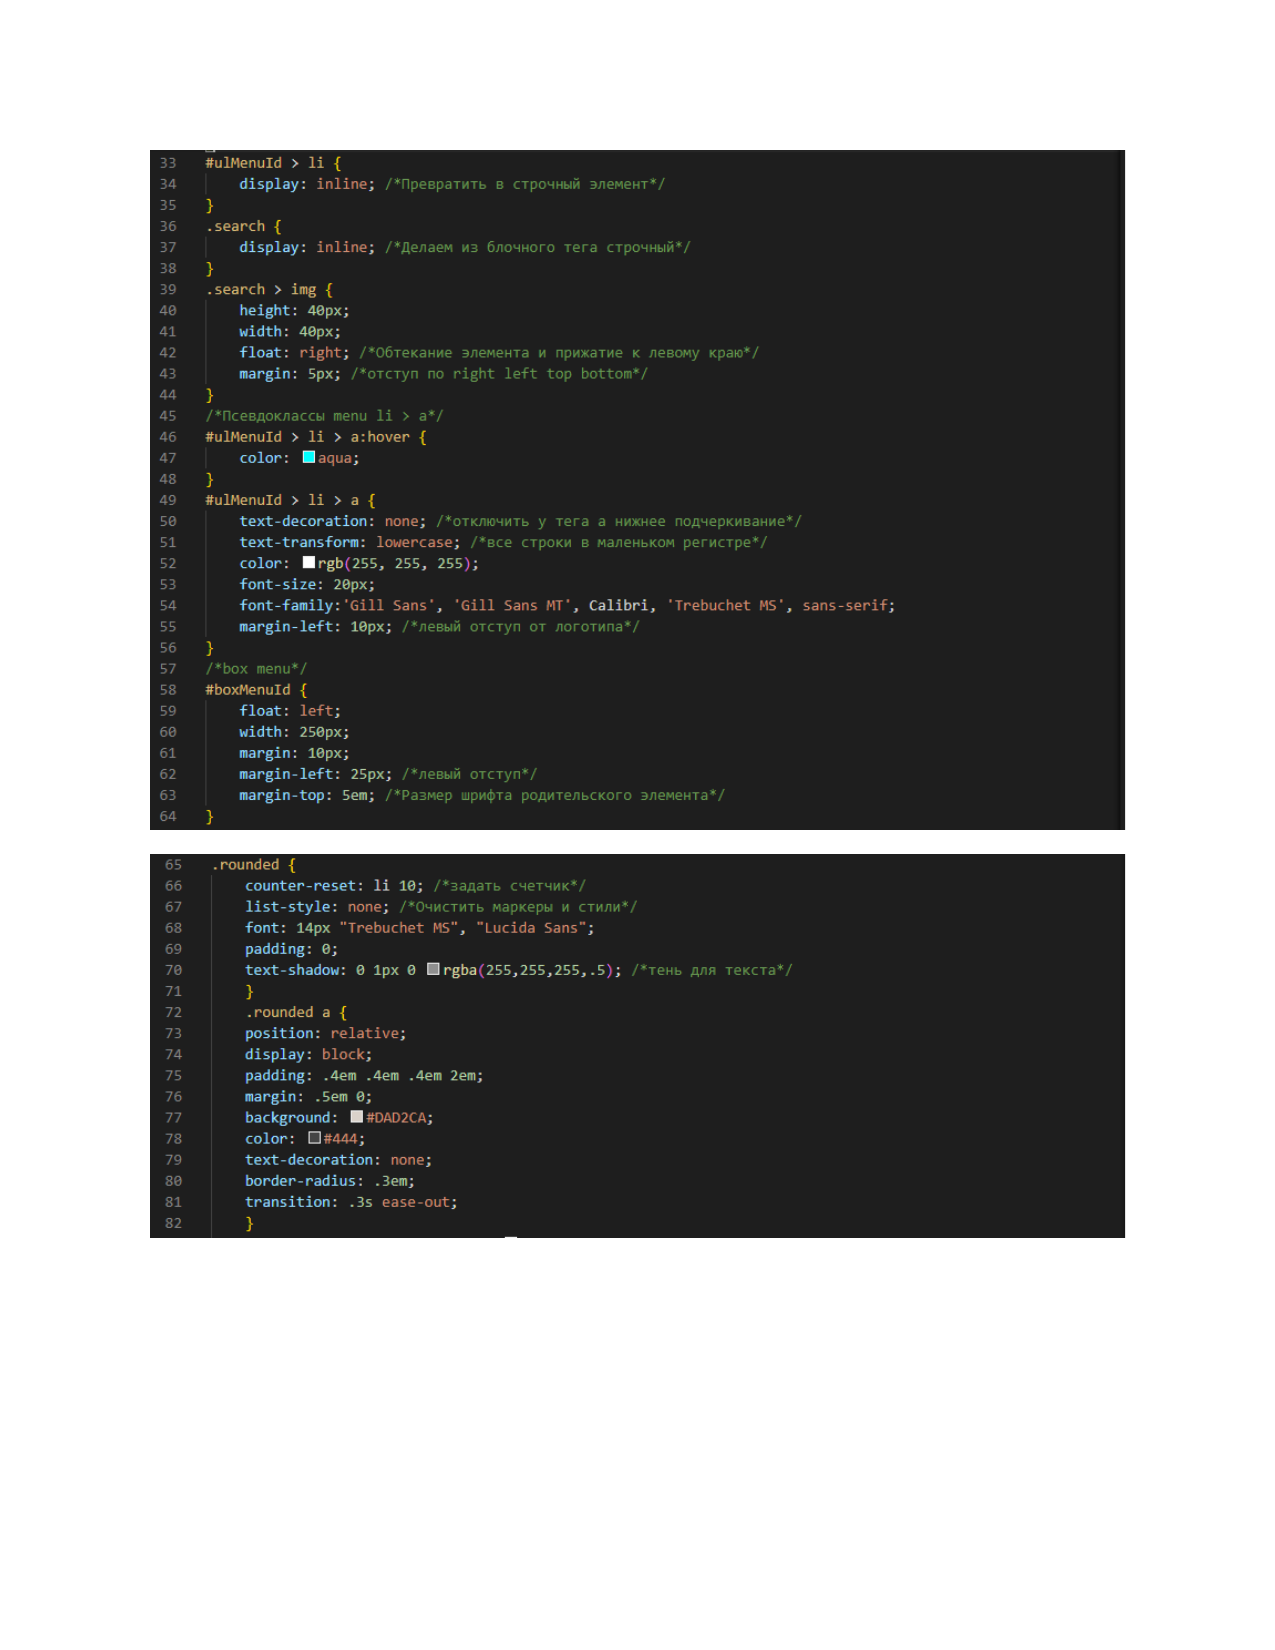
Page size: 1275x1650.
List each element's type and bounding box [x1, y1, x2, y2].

picture [150, 854, 1125, 1238]
picture [150, 150, 1125, 830]
